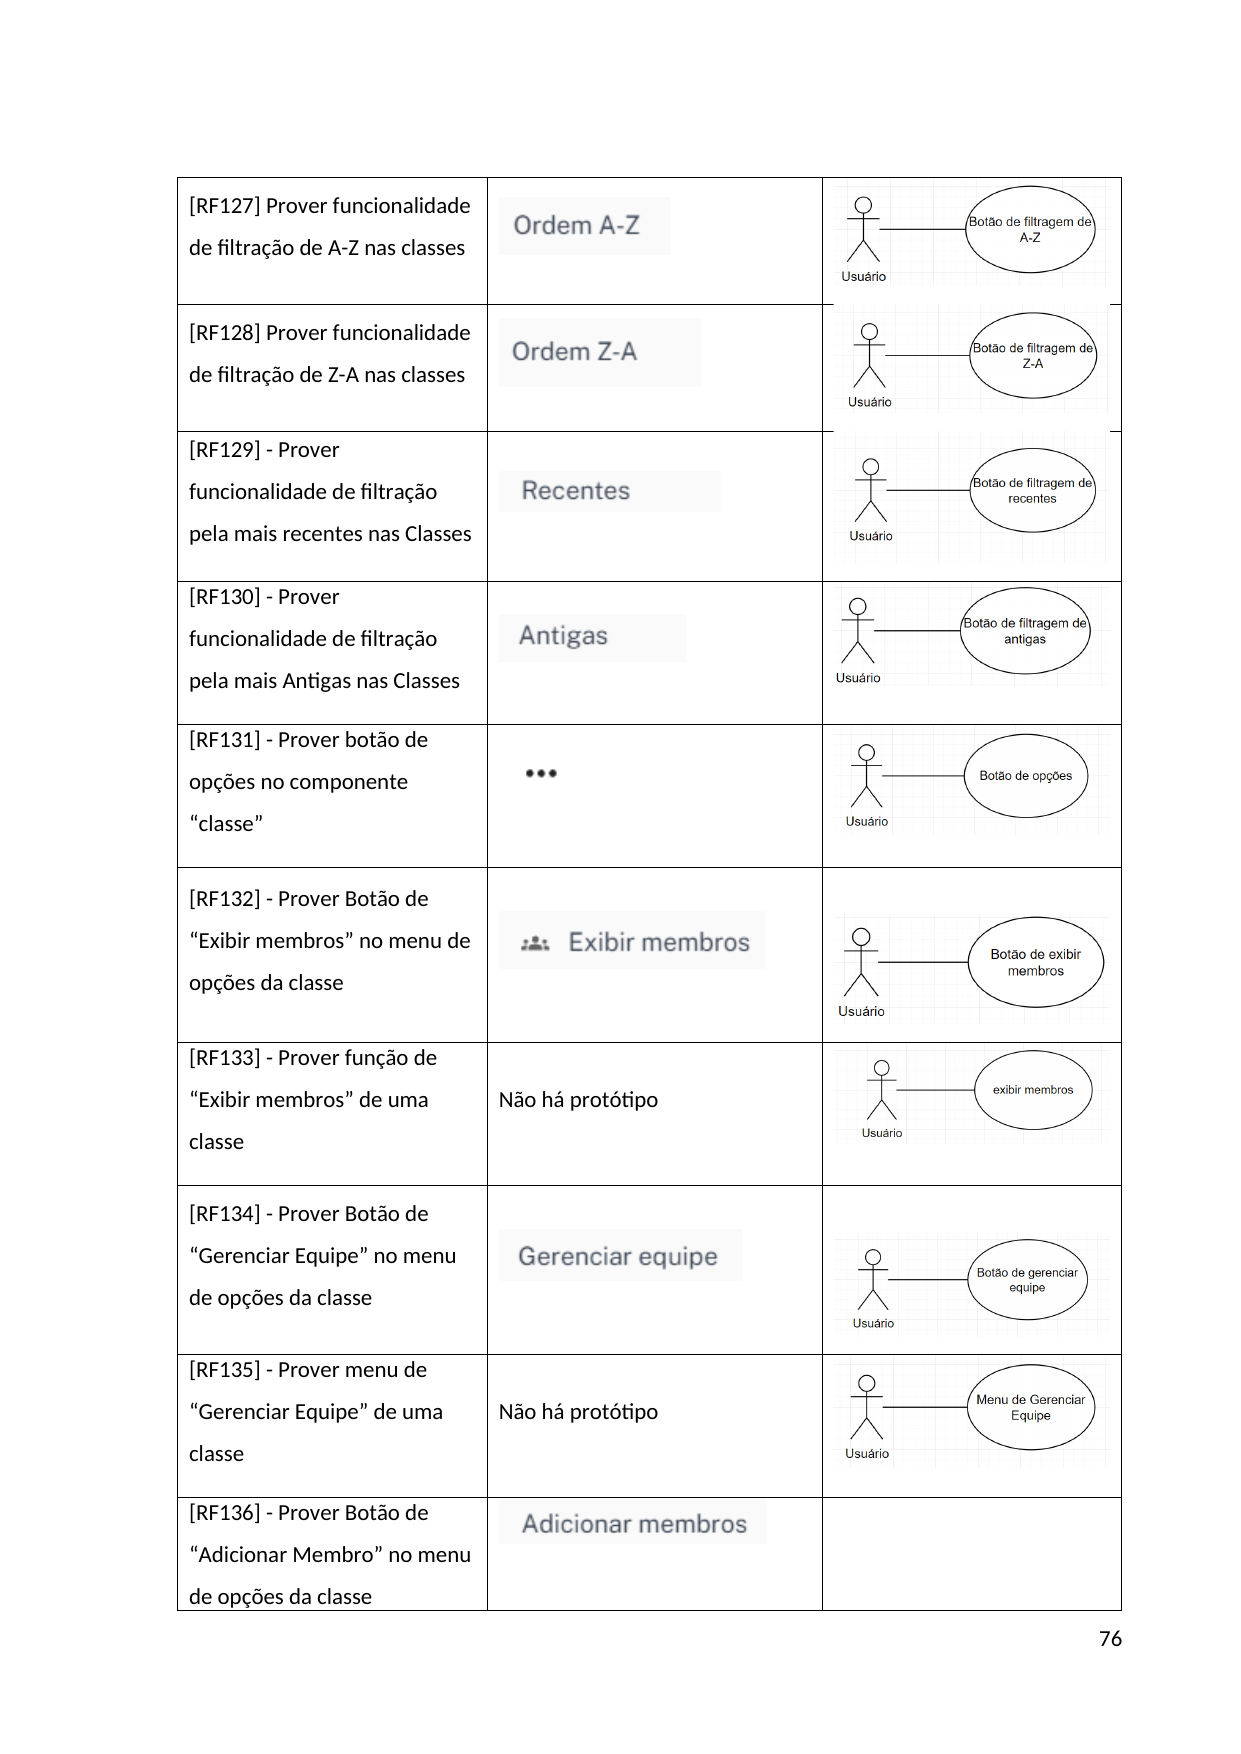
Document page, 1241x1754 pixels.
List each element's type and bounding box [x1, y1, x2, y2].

picture [833, 1355, 1111, 1468]
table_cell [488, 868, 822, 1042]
picture [498, 318, 702, 387]
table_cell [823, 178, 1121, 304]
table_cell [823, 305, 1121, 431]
picture [498, 1229, 743, 1281]
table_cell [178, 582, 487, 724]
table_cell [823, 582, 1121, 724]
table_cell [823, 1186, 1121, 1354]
picture [833, 914, 1111, 1024]
picture [498, 911, 766, 969]
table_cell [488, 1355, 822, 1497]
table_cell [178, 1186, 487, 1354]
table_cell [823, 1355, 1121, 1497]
picture [498, 760, 568, 802]
picture [498, 471, 721, 512]
picture [833, 304, 1111, 413]
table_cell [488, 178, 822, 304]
picture [498, 614, 687, 662]
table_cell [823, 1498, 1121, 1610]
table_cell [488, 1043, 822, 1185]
picture [498, 197, 671, 255]
picture [833, 725, 1111, 835]
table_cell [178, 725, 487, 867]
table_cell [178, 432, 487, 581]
picture [833, 1043, 1111, 1144]
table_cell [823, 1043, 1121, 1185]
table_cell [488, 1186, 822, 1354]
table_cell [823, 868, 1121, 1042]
picture [833, 431, 1111, 563]
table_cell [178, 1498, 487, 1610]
picture [833, 178, 1111, 286]
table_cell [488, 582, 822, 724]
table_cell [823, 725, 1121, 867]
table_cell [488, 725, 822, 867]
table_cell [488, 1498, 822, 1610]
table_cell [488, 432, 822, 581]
picture [498, 1498, 768, 1544]
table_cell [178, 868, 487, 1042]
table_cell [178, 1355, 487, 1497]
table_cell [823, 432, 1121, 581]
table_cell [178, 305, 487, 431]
picture [833, 1232, 1111, 1337]
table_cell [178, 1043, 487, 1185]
picture [833, 582, 1111, 686]
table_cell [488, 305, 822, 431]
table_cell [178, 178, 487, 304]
